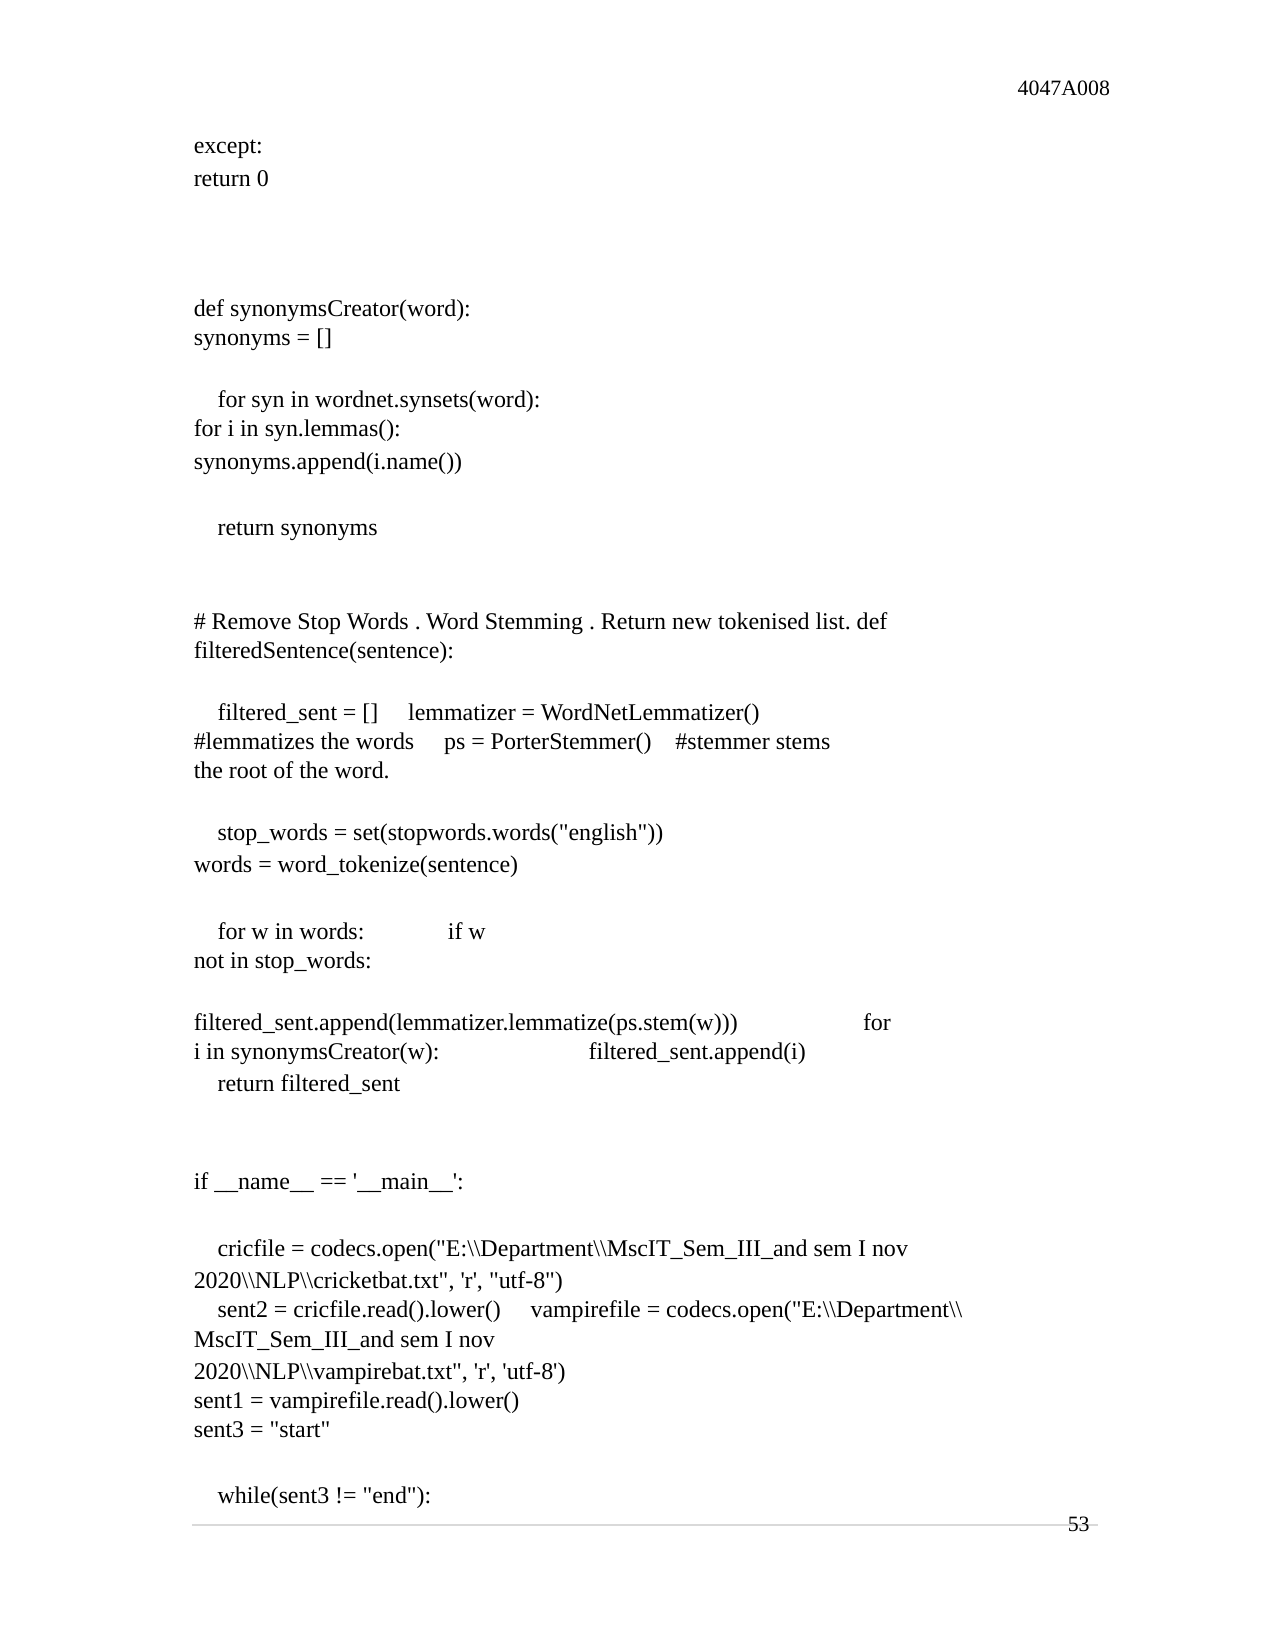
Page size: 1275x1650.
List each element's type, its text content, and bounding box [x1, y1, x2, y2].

text filtered_sent = [] lemmatizer = WordNetLemmatizer() #lemmatizes the words ps = PorterStemmer() #stemmer stems the root of the word. [193, 698, 832, 784]
text for syn in wordnet.synsets(word): [193, 385, 1096, 413]
text while(sent3 != "end"): [193, 1482, 1096, 1509]
text for w in words: if w not in stop_words: [193, 917, 488, 973]
text filtered_sent.append(lemmatizer.lemmatize(ps.stem(w))) for i in synonymsCreator(w): filtered_sent.append(i) [193, 1008, 893, 1064]
text return 0 [193, 164, 1096, 191]
text def synonymsCreator(word): synonyms = [] [193, 294, 580, 351]
text words = word_tokenize(sentence) [193, 850, 1096, 878]
text cricfile = codecs.open("E:\\Department\\MscIT_Sem_III_and sem I nov [193, 1234, 1096, 1261]
text return synonyms [193, 513, 1096, 541]
text if __name__ == '__main__': [193, 1167, 1096, 1195]
text sent2 = cricfile.read().lower() vampirefile = codecs.open("E:\\Department\\MscIT_Sem_III_and sem I nov [193, 1296, 1096, 1352]
text for i in syn.lemmas(): [193, 414, 1096, 442]
text 2020\\NLP\\cricketbat.txt", 'r', "utf-8") [193, 1266, 1096, 1293]
text 2020\\NLP\\vampirebat.txt", 'r', 'utf-8') sent1 = vampirefile.read().lower() sent3 = "start" [193, 1357, 583, 1443]
text return filtered_sent [193, 1069, 1096, 1097]
text # Remove Stop Words . Word Stemming . Return new tokenised list. def filteredSentence(sentence): [193, 607, 888, 663]
text stop_words = set(stopwords.words("english")) [193, 818, 1096, 846]
text synonyms.append(i.name()) [193, 447, 1096, 474]
text except: [193, 102, 287, 159]
